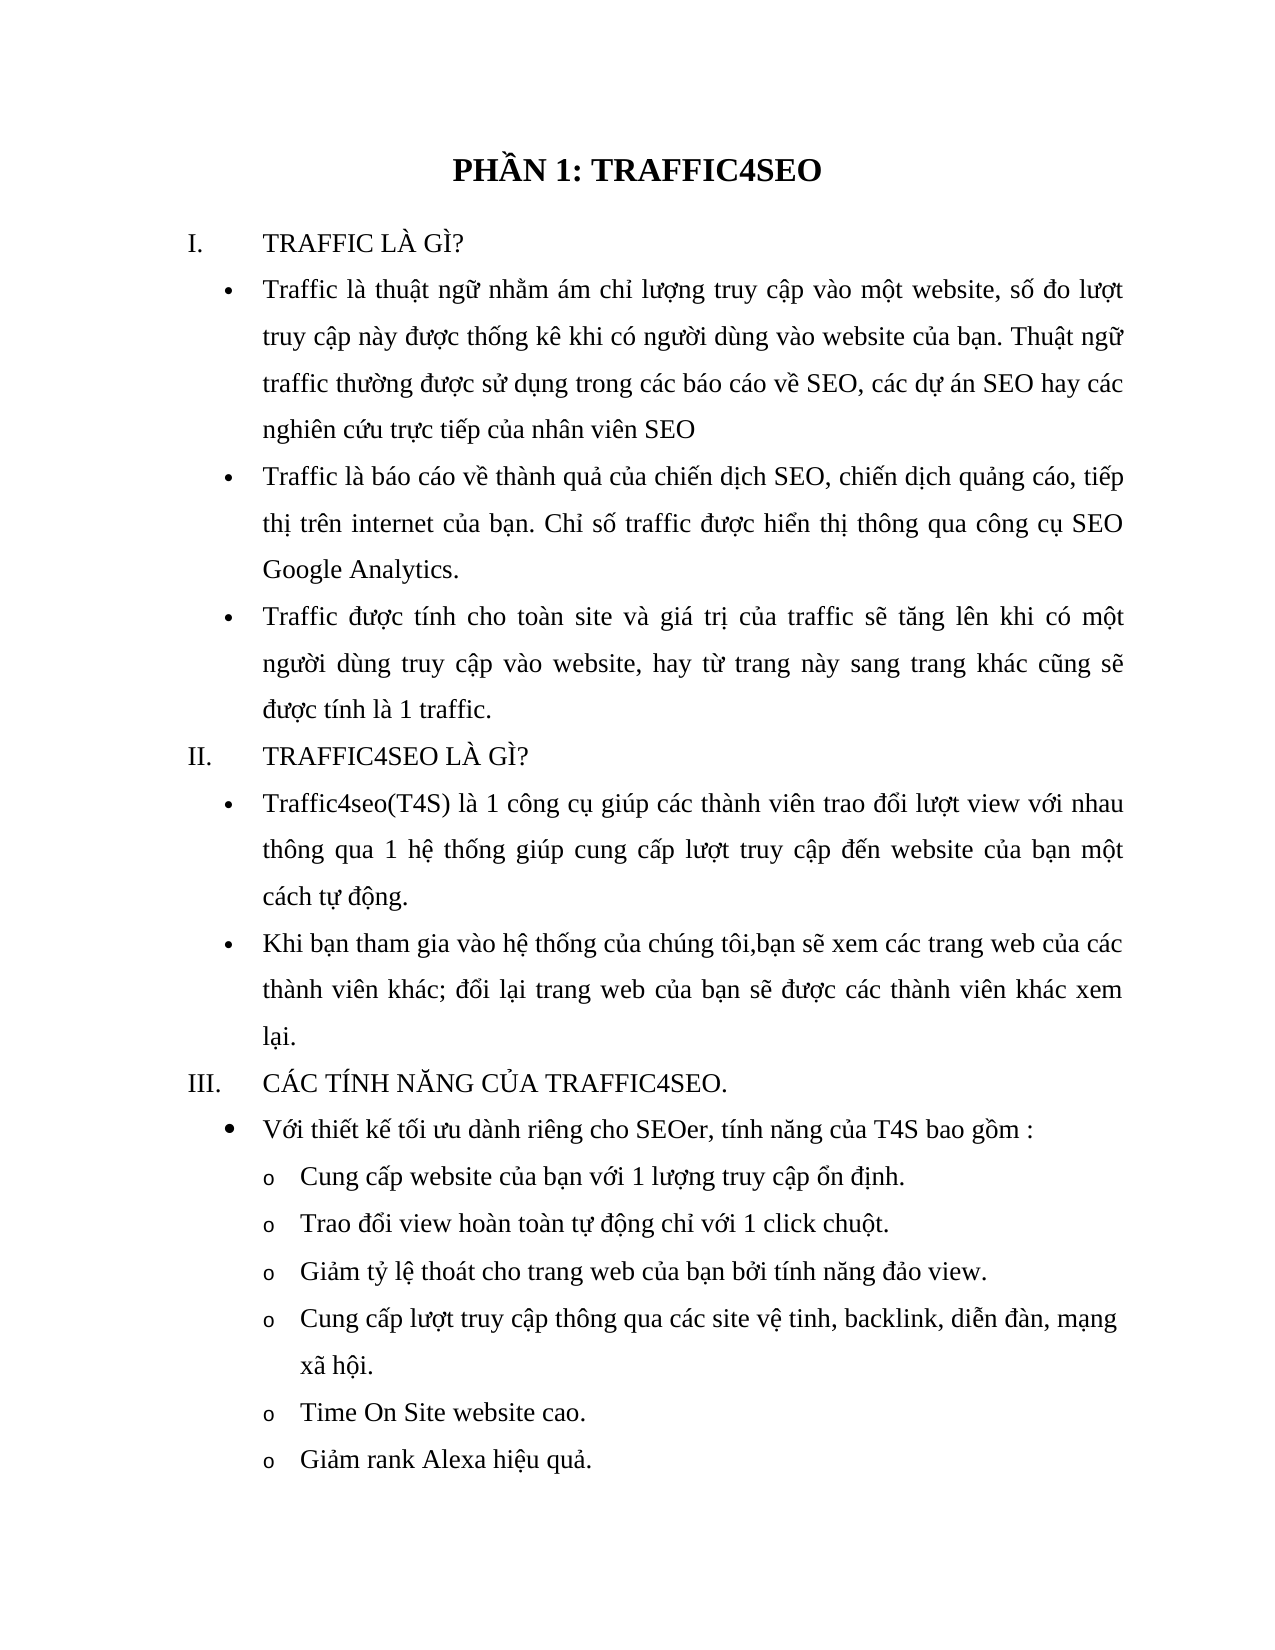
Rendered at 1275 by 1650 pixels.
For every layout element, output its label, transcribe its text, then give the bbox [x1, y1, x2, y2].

list CÁC TÍNH NĂNG CỦA TRAFFIC4SEO. [187, 1067, 1125, 1098]
text PHẦN 1: TRAFFIC4SEO [150, 150, 1125, 188]
list Với thiết kế tối ưu dành riêng cho SEOer, tính năng của T4S bao gồm : [225, 1113, 1125, 1144]
list Cung cấp lượt truy cập thông qua các site vệ tinh, backlink, diễn đàn, mạng xã hội. [262, 1302, 1125, 1380]
list Giảm rank Alexa hiệu quả. [262, 1443, 1125, 1475]
list Giảm tỷ lệ thoát cho trang web của bạn bởi tính năng đảo view. [262, 1255, 1125, 1286]
list Trao đổi view hoàn toàn tự động chỉ với 1 click chuột. [262, 1207, 1125, 1239]
list Cung cấp website của bạn với 1 lượng truy cập ổn định. [262, 1160, 1125, 1192]
list TRAFFIC LÀ GÌ? [187, 227, 1125, 258]
list Khi bạn tham gia vào hệ thống của chúng tôi,bạn sẽ xem các trang web của các thành viên khác; đổi lại trang web của bạn sẽ được các thành viên khác xem lại. [225, 927, 1125, 1051]
list Time On Site website cao. [262, 1396, 1125, 1427]
list Traffic4seo(T4S) là 1 công cụ giúp các thành viên trao đổi lượt view với nhau thông qua 1 hệ thống giúp cung cấp lượt truy cập đến website của bạn một cách tự động. [225, 787, 1125, 911]
list TRAFFIC4SEO LÀ GÌ? [187, 740, 1125, 771]
list Traffic là báo cáo về thành quả của chiến dịch SEO, chiến dịch quảng cáo, tiếp thị trên internet của bạn. Chỉ số traffic được hiển thị thông qua công cụ SEO Google Analytics. [225, 460, 1125, 584]
list Traffic là thuật ngữ nhằm ám chỉ lượng truy cập vào một website, số đo lượt truy cập này được thống kê khi có người dùng vào website của bạn. Thuật ngữ traffic thường được sử dụng trong các báo cáo về SEO, các dự án SEO hay các nghiên cứu trực tiếp của nhân viên SEO [225, 273, 1125, 444]
list Traffic được tính cho toàn site và giá trị của traffic sẽ tăng lên khi có một người dùng truy cập vào website, hay từ trang này sang trang khác cũng sẽ được tính là 1 traffic. [225, 600, 1125, 724]
